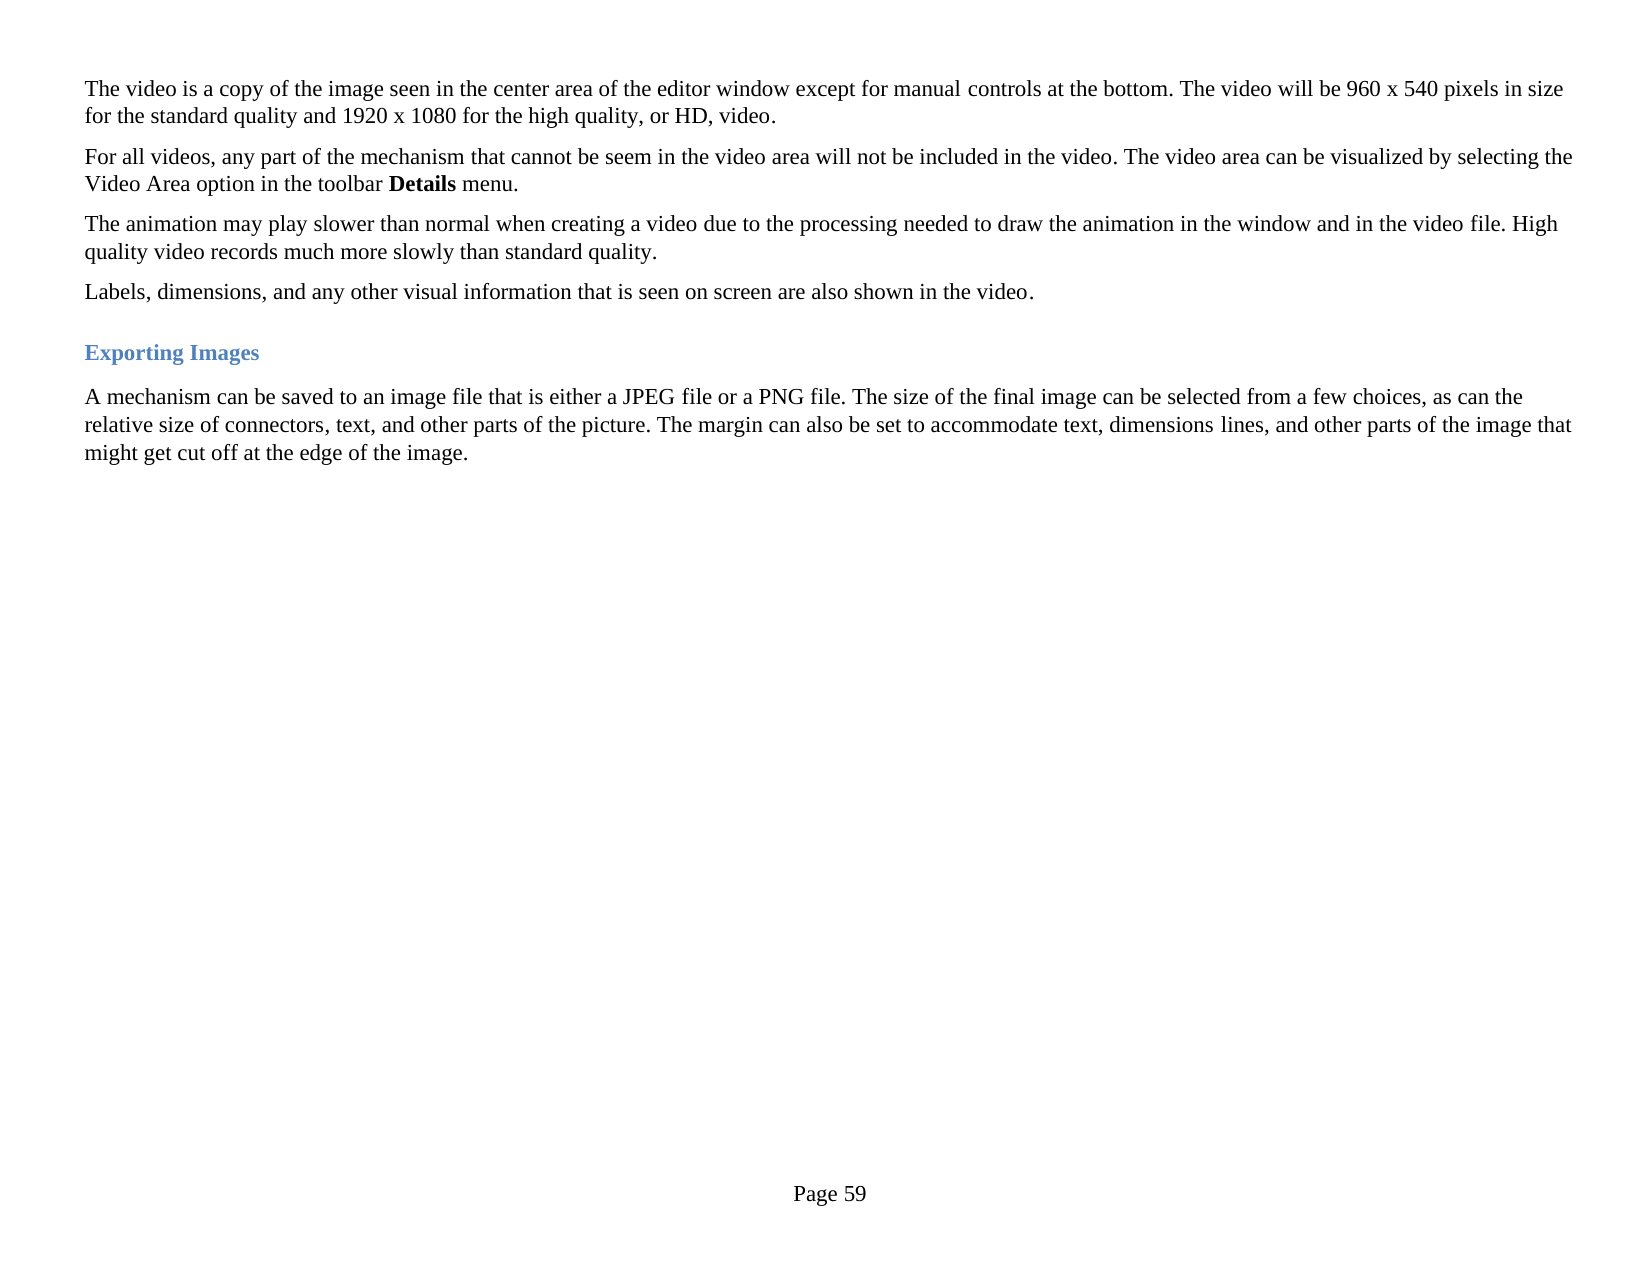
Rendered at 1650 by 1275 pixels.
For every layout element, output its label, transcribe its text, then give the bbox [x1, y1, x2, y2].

text For all videos, any part of the mechanism that cannot be seem in the video area will not be included in the video. The video area can be visualized by selecting the Video Area option in the toolbar Details menu. [84, 143, 1575, 197]
subtitle Exporting Images [84, 339, 1575, 365]
text Labels, dimensions, and any other visual information that is seen on screen are also shown in the video. [84, 278, 1575, 304]
text A mechanism can be saved to an image file that is either a JPEG file or a PNG file. The size of the final image can be selected from a few choices, as can the relative size of connectors, text, and other parts of the picture. The margin can also be set to accommodate text, dimensions lines, and other parts of the image that might get cut off at the edge of the image. [84, 383, 1575, 465]
text The animation may play slower than normal when creating a video due to the processing needed to draw the animation in the window and in the video file. High quality video records much more slowly than standard quality. [84, 210, 1575, 264]
text The video is a copy of the image seen in the center area of the editor window except for manual controls at the bottom. The video will be 960 x 540 pixels in size for the standard quality and 1920 x 1080 for the high quality, or HD, video. [84, 75, 1575, 129]
